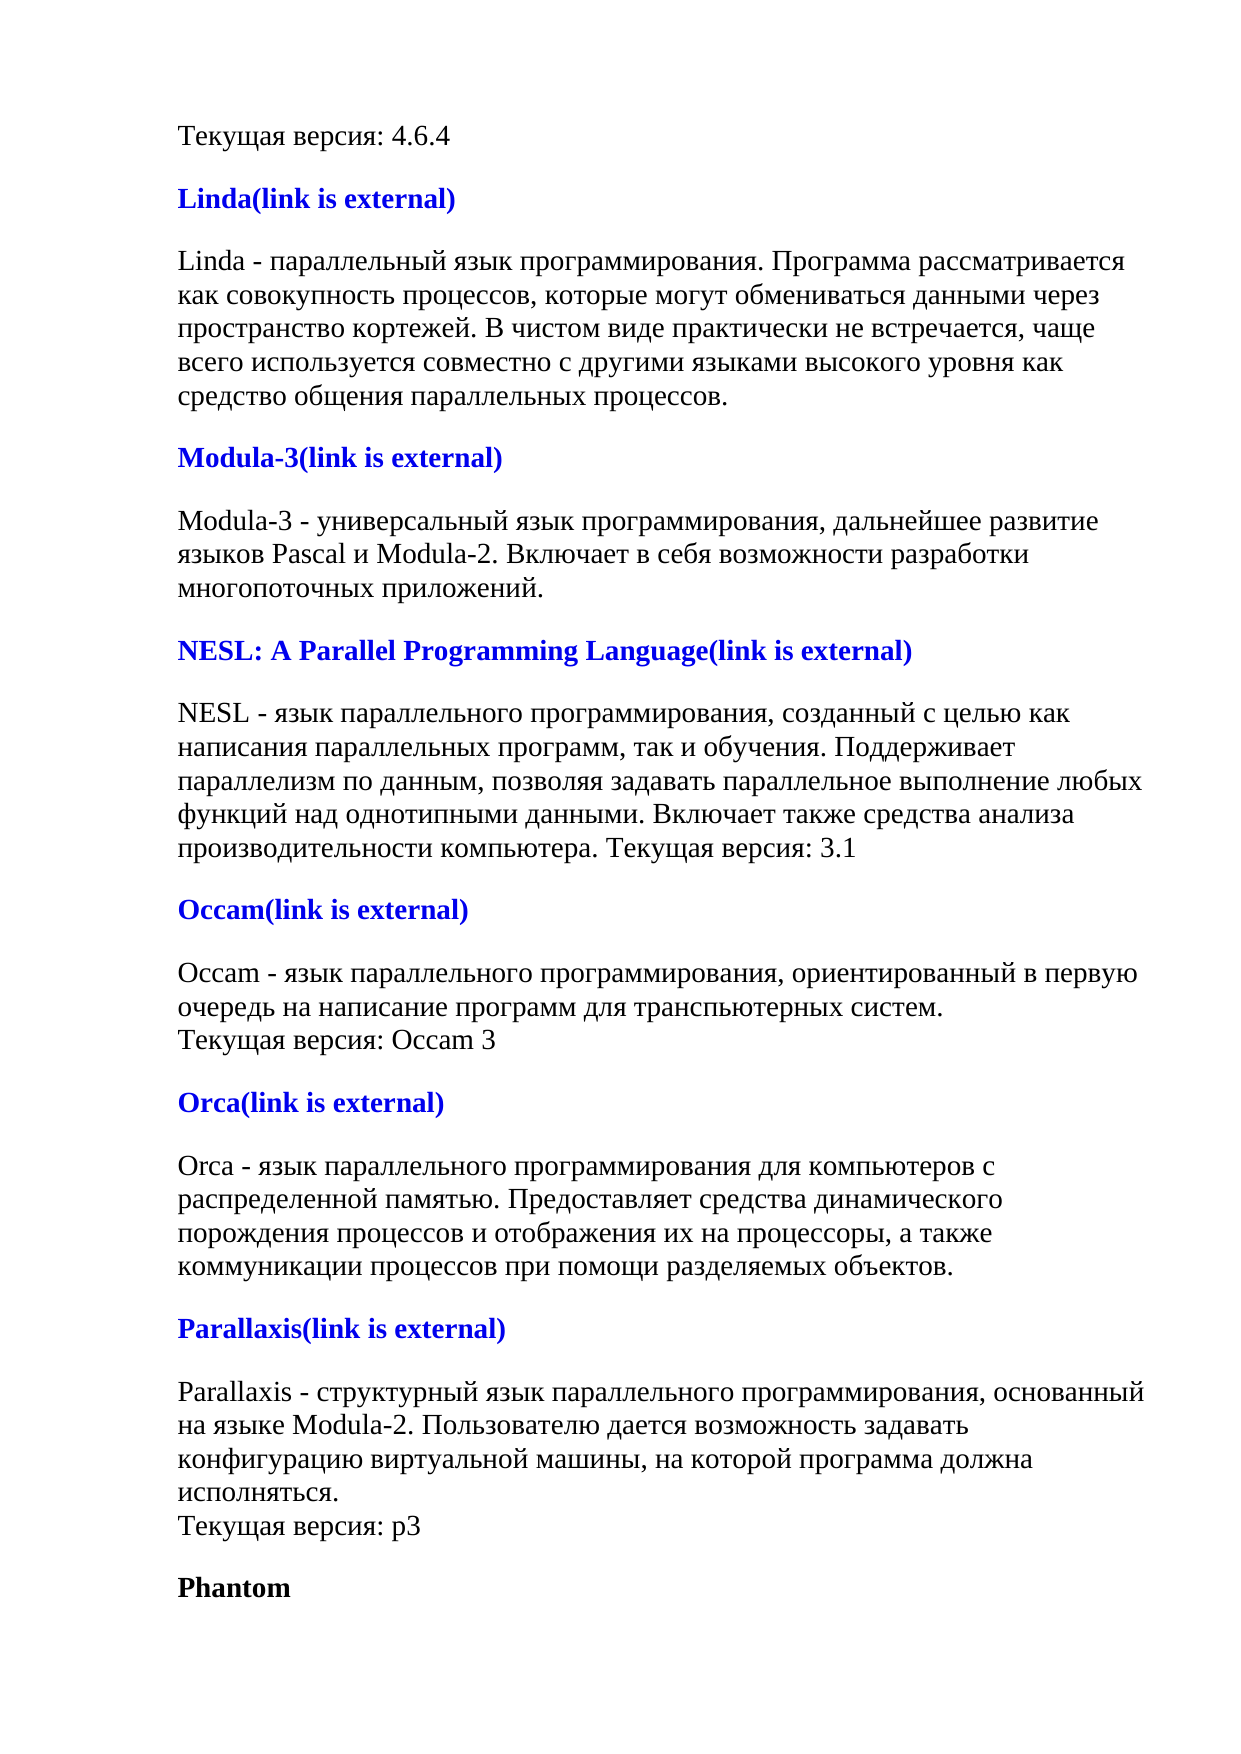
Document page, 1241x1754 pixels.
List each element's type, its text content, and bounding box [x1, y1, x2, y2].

text Parallaxis(link is external) [177, 1311, 1152, 1344]
text Modula-3 - универсальный язык программирования, дальнейшее развитие языков Pascal и Modula-2. Включает в себя возможности разработки многопоточных приложений. [177, 503, 1152, 604]
text Orca - язык параллельного программирования для компьютеров с распределенной памятью. Предоставляет средства динамического порождения процессов и отображения их на процессоры, а также коммуникации процессов при помощи разделяемых объектов. [177, 1148, 1152, 1282]
text Orca(link is external) [177, 1085, 1152, 1118]
text Parallaxis - структурный язык параллельного программирования, основанный на языке Modula-2. Пользователю дается возможность задавать конфигурацию виртуальной машины, на которой программа должна исполняться. Текущая версия: p3 [177, 1374, 1152, 1541]
text Modula-3(link is external) [177, 440, 1152, 474]
text NESL - язык параллельного программирования, созданный с целью как написания параллельных программ, так и обучения. Поддерживает параллелизм по данным, позволяя задавать параллельное выполнение любых функций над однотипными данными. Включает также средства анализа производительности компьютера. Текущая версия: 3.1 [177, 696, 1152, 863]
text NESL: A Parallel Programming Language(link is external) [177, 633, 1152, 666]
text Текущая версия: 4.6.4 [177, 118, 1152, 152]
text Linda(link is external) [177, 181, 1152, 214]
text Phantom [177, 1571, 1152, 1604]
text Occam(link is external) [177, 892, 1152, 926]
text Linda - параллельный язык программирования. Программа рассматривается как совокупность процессов, которые могут обмениваться данными через пространство кортежей. В чистом виде практически не встречается, чаще всего используется совместно с другими языками высокого уровня как средство общения параллельных процессов. [177, 243, 1152, 411]
text Occam - язык параллельного программирования, ориентированный в первую очередь на написание программ для транспьютерных систем. Текущая версия: Occam 3 [177, 955, 1152, 1056]
